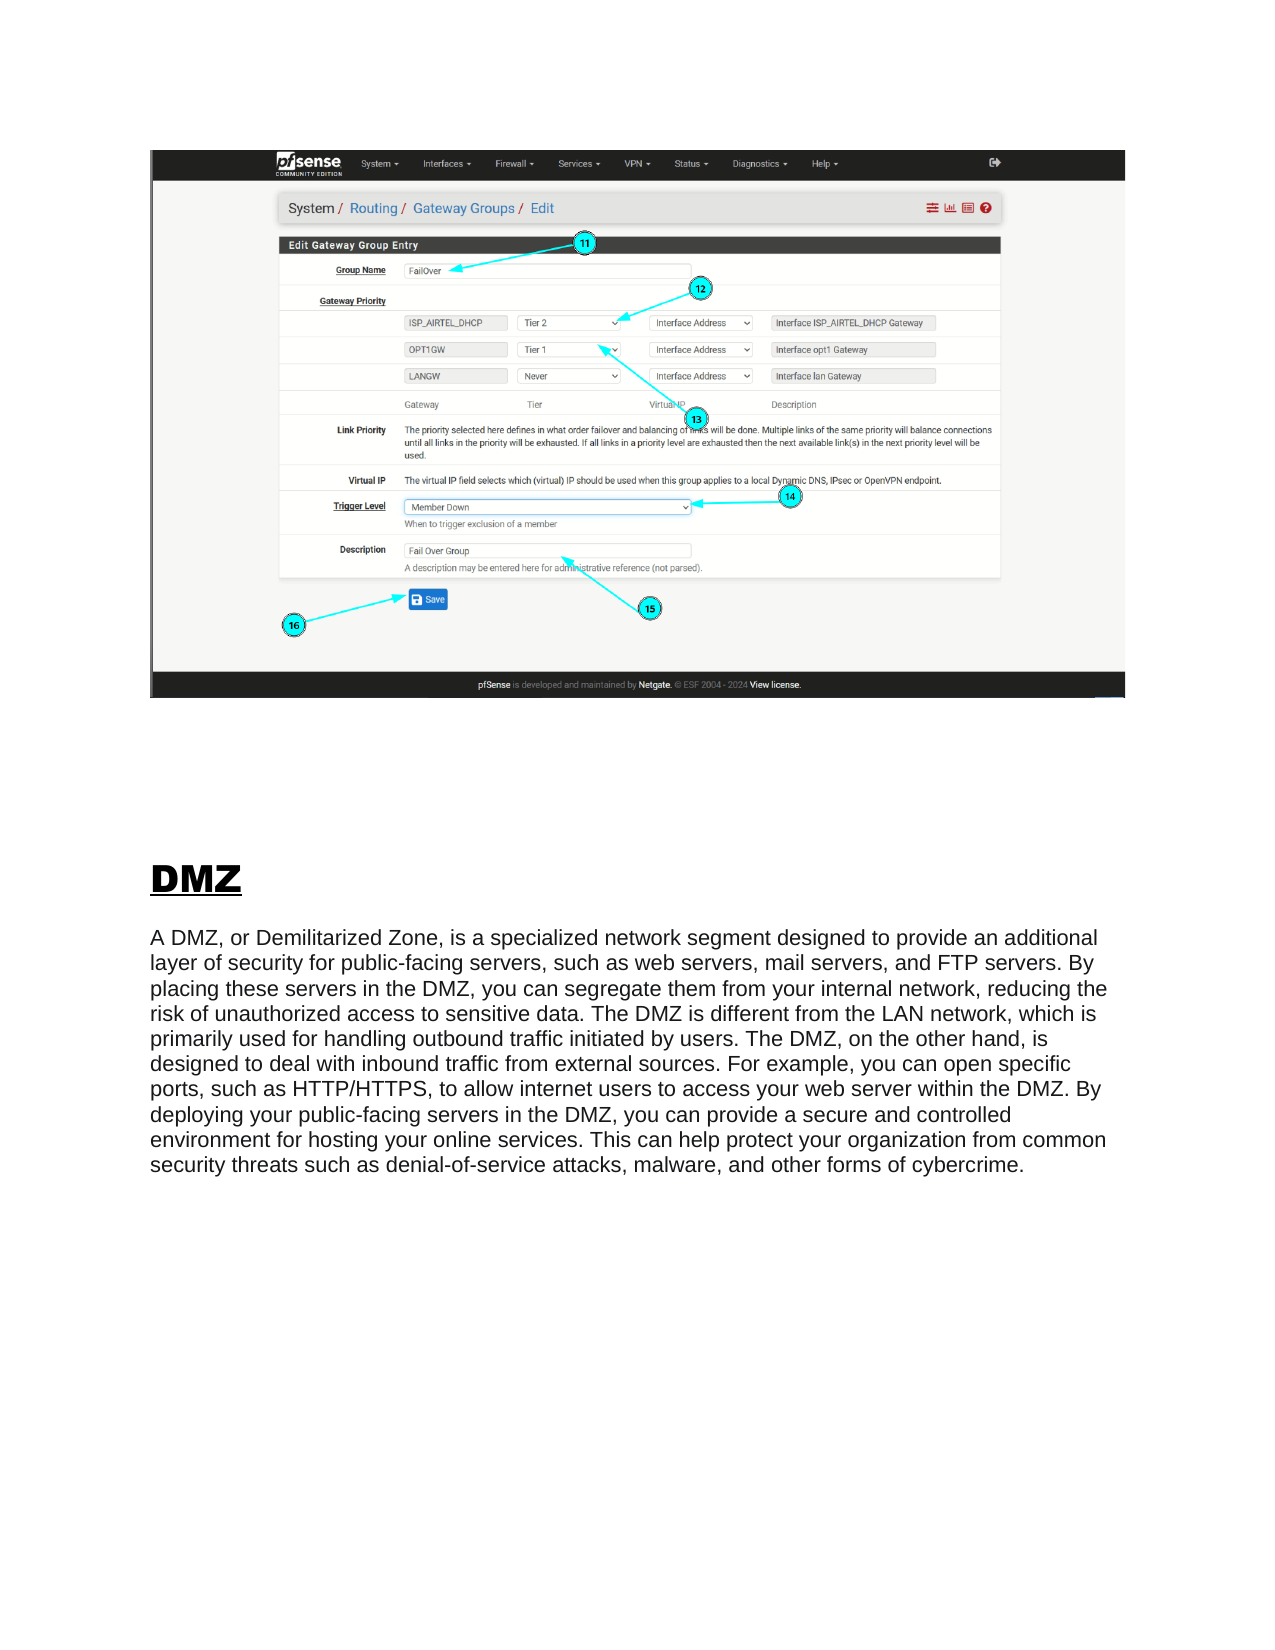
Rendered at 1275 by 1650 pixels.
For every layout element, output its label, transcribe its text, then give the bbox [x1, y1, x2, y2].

picture [150, 150, 1125, 698]
text DMZ [150, 858, 1125, 900]
